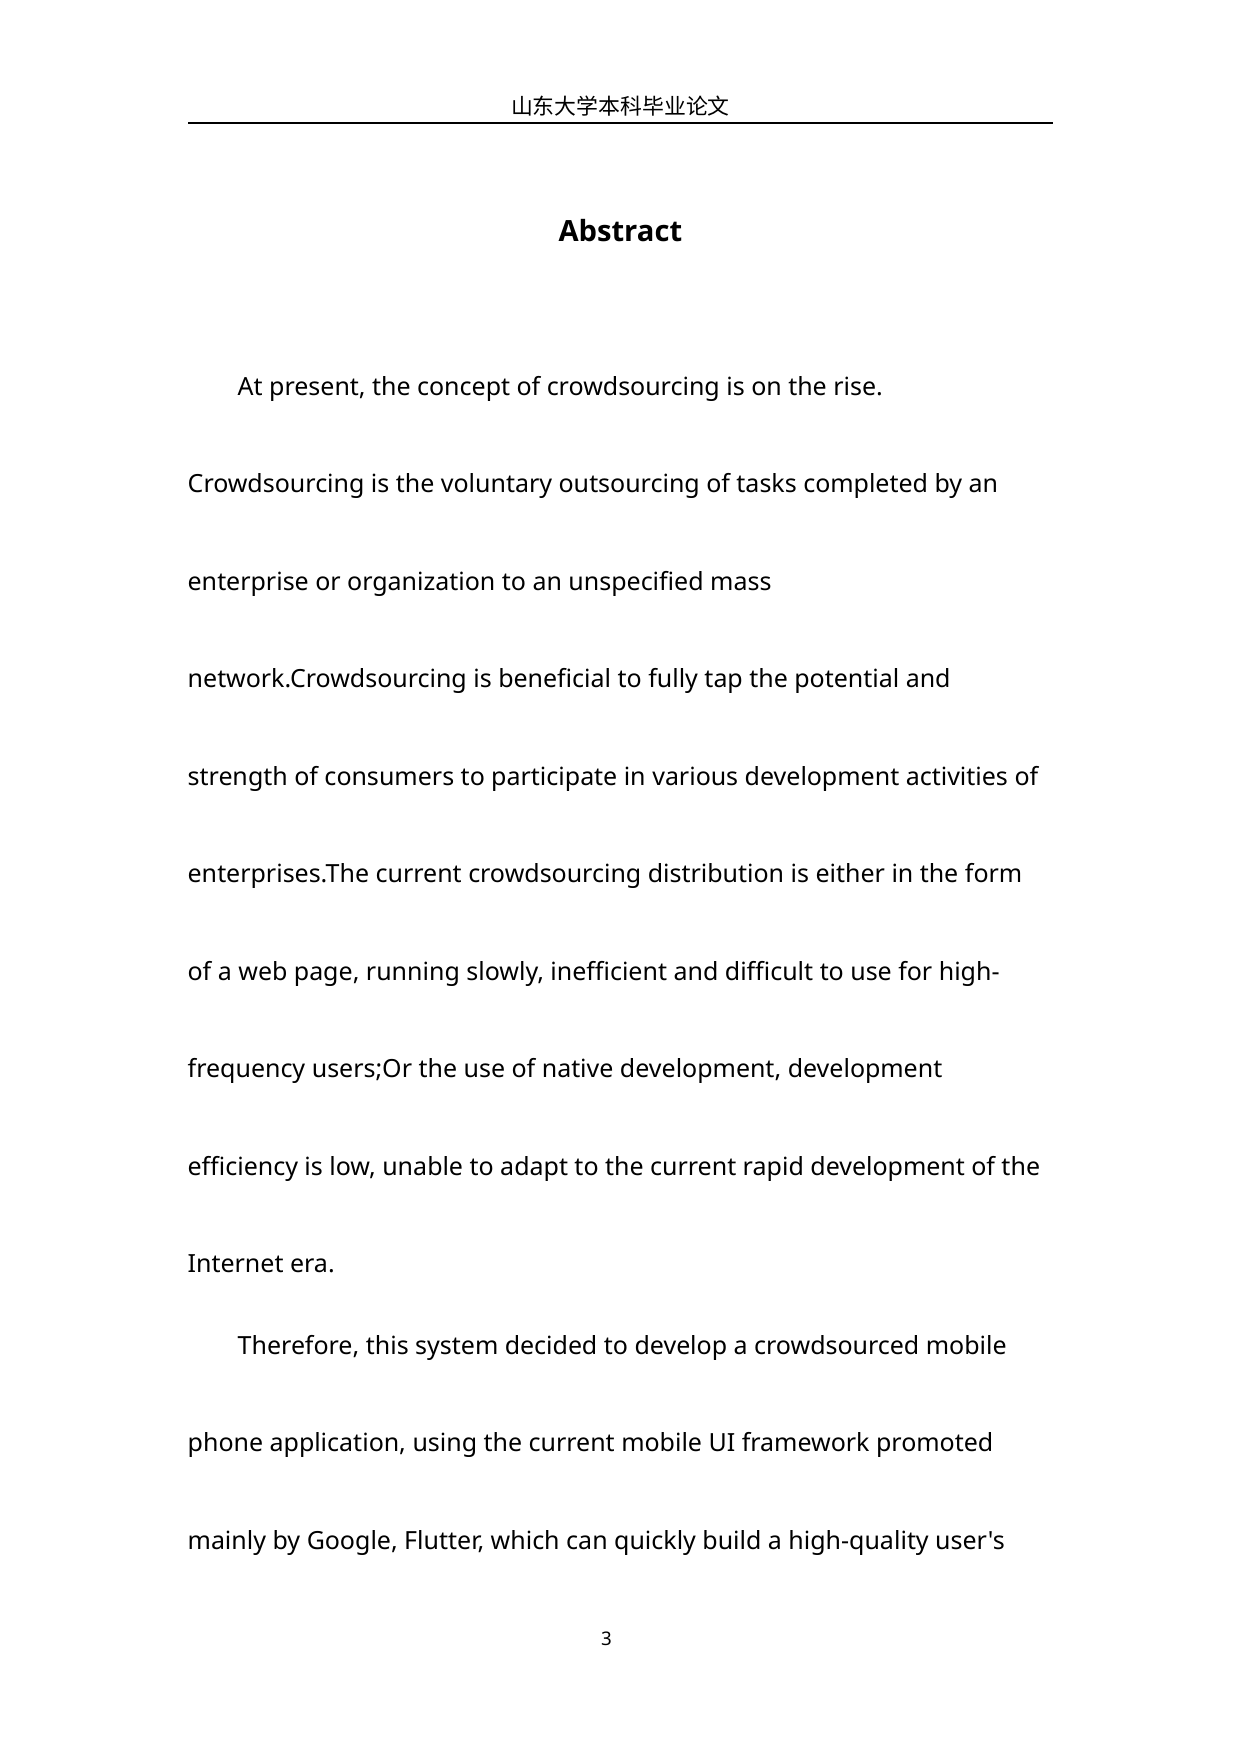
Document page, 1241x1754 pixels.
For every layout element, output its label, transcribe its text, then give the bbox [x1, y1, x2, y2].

subtitle Abstract [187, 197, 1053, 262]
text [187, 1312, 1053, 1572]
text At present, the concept of crowdsourcing is on the rise. Crowdsourcing is the voluntary outsourcing of tasks completed by an enterprise or organization to an unspecified mass network.Crowdsourcing is beneficial to fully tap the potential and strength of consumers to participate in various development activities of enterprises.The current crowdsourcing distribution is either in the form of a web page, running slowly, inefficient and difficult to use for high-frequency users;Or the use of native development, development efficiency is low, unable to adapt to the current rapid development of the Internet era. [187, 353, 1053, 1295]
